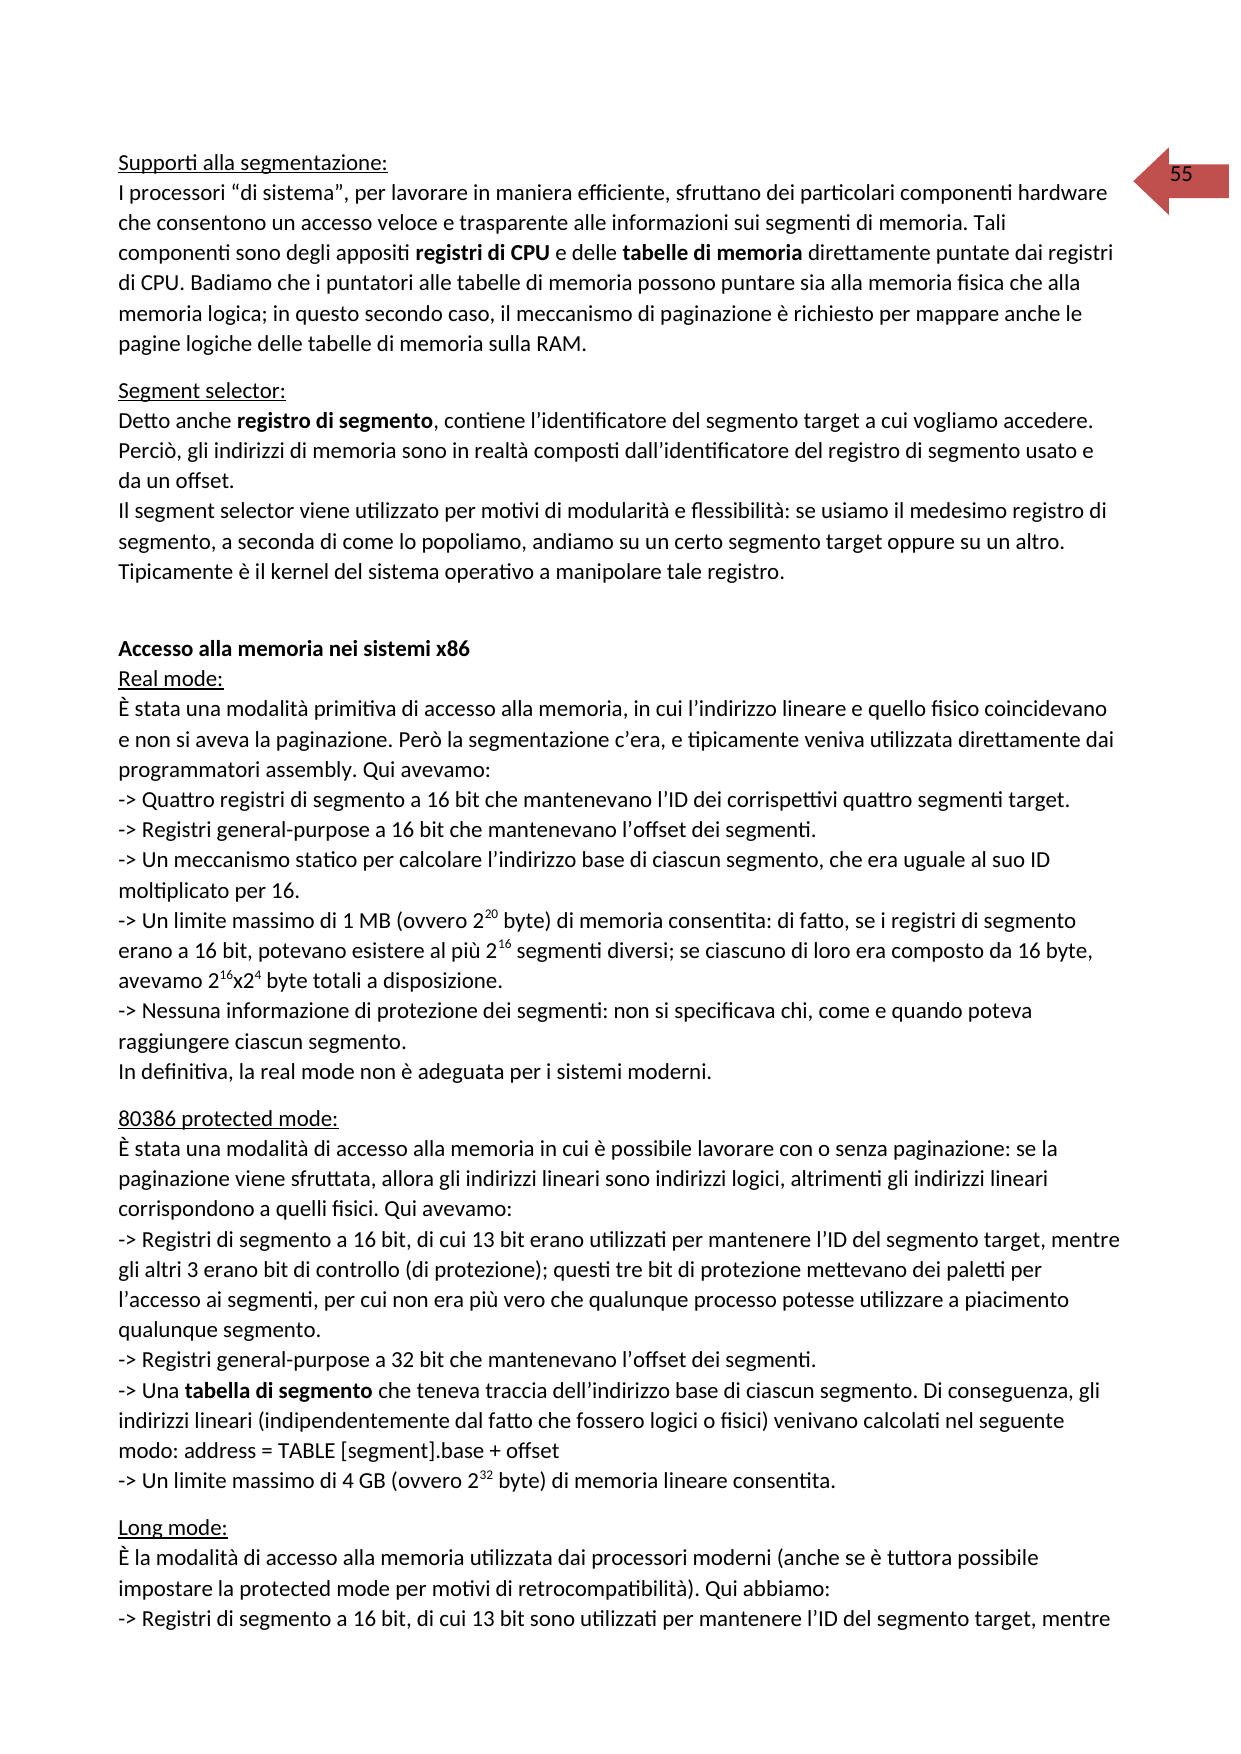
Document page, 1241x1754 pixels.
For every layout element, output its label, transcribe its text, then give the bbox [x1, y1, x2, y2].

text 80386 protected mode: È stata una modalità di accesso alla memoria in cui è possibile lavorare con o senza paginazione: se la paginazione viene sfruttata, allora gli indirizzi lineari sono indirizzi logici, altrimenti gli indirizzi lineari corrispondono a quelli fisici. Qui avevamo: -> Registri di segmento a 16 bit, di cui 13 bit erano utilizzati per mantenere l’ID del segmento target, mentre gli altri 3 erano bit di controllo (di protezione); questi tre bit di protezione mettevano dei paletti per l’accesso ai segmenti, per cui non era più vero che qualunque processo potesse utilizzare a piacimento qualunque segmento. -> Registri general-purpose a 32 bit che mantenevano l’offset dei segmenti. -> Una tabella di segmento che teneva traccia dell’indirizzo base di ciascun segmento. Di conseguenza, gli indirizzi lineari (indipendentemente dal fatto che fossero logici o fisici) venivano calcolati nel seguente modo: address = TABLE [segment].base + offset -> Un limite massimo di 4 GB (ovvero 232 byte) di memoria lineare consentita. [118, 1104, 1122, 1494]
text Supporti alla segmentazione: I processori “di sistema”, per lavorare in maniera efficiente, sfruttano dei particolari componenti hardware che consentono un accesso veloce e trasparente alle informazioni sui segmenti di memoria. Tali componenti sono degli appositi registri di CPU e delle tabelle di memoria direttamente puntate dai registri di CPU. Badiamo che i puntatori alle tabelle di memoria possono puntare sia alla memoria fisica che alla memoria logica; in questo secondo caso, il meccanismo di paginazione è richiesto per mappare anche le pagine logiche delle tabelle di memoria sulla RAM. [118, 148, 1122, 357]
text Segment selector: Detto anche registro di segmento, contiene l’identificatore del segmento target a cui vogliamo accedere. Perciò, gli indirizzi di memoria sono in realtà composti dall’identificatore del registro di segmento usato e da un offset. Il segment selector viene utilizzato per motivi di modularità e flessibilità: se usiamo il medesimo registro di segmento, a seconda di come lo popoliamo, andiamo su un certo segmento target oppure su un altro. Tipicamente è il kernel del sistema operativo a manipolare tale registro. [118, 376, 1122, 585]
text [118, 1513, 1122, 1632]
text Accesso alla memoria nei sistemi x86 Real mode: È stata una modalità primitiva di accesso alla memoria, in cui l’indirizzo lineare e quello fisico coincidevano e non si aveva la paginazione. Però la segmentazione c’era, e tipicamente veniva utilizzata direttamente dai programmatori assembly. Qui avevamo: -> Quattro registri di segmento a 16 bit che mantenevano l’ID dei corrispettivi quattro segmenti target. -> Registri general-purpose a 16 bit che mantenevano l’offset dei segmenti. -> Un meccanismo statico per calcolare l’indirizzo base di ciascun segmento, che era uguale al suo ID moltiplicato per 16. -> Un limite massimo di 1 MB (ovvero 220 byte) di memoria consentita: di fatto, se i registri di segmento erano a 16 bit, potevano esistere al più 216 segmenti diversi; se ciascuno di loro era composto da 16 byte, avevamo 216x24 byte totali a disposizione. -> Nessuna informazione di protezione dei segmenti: non si specificava chi, come e quando poteva raggiungere ciascun segmento. In definitiva, la real mode non è adeguata per i sistemi moderni. [118, 604, 1122, 1085]
